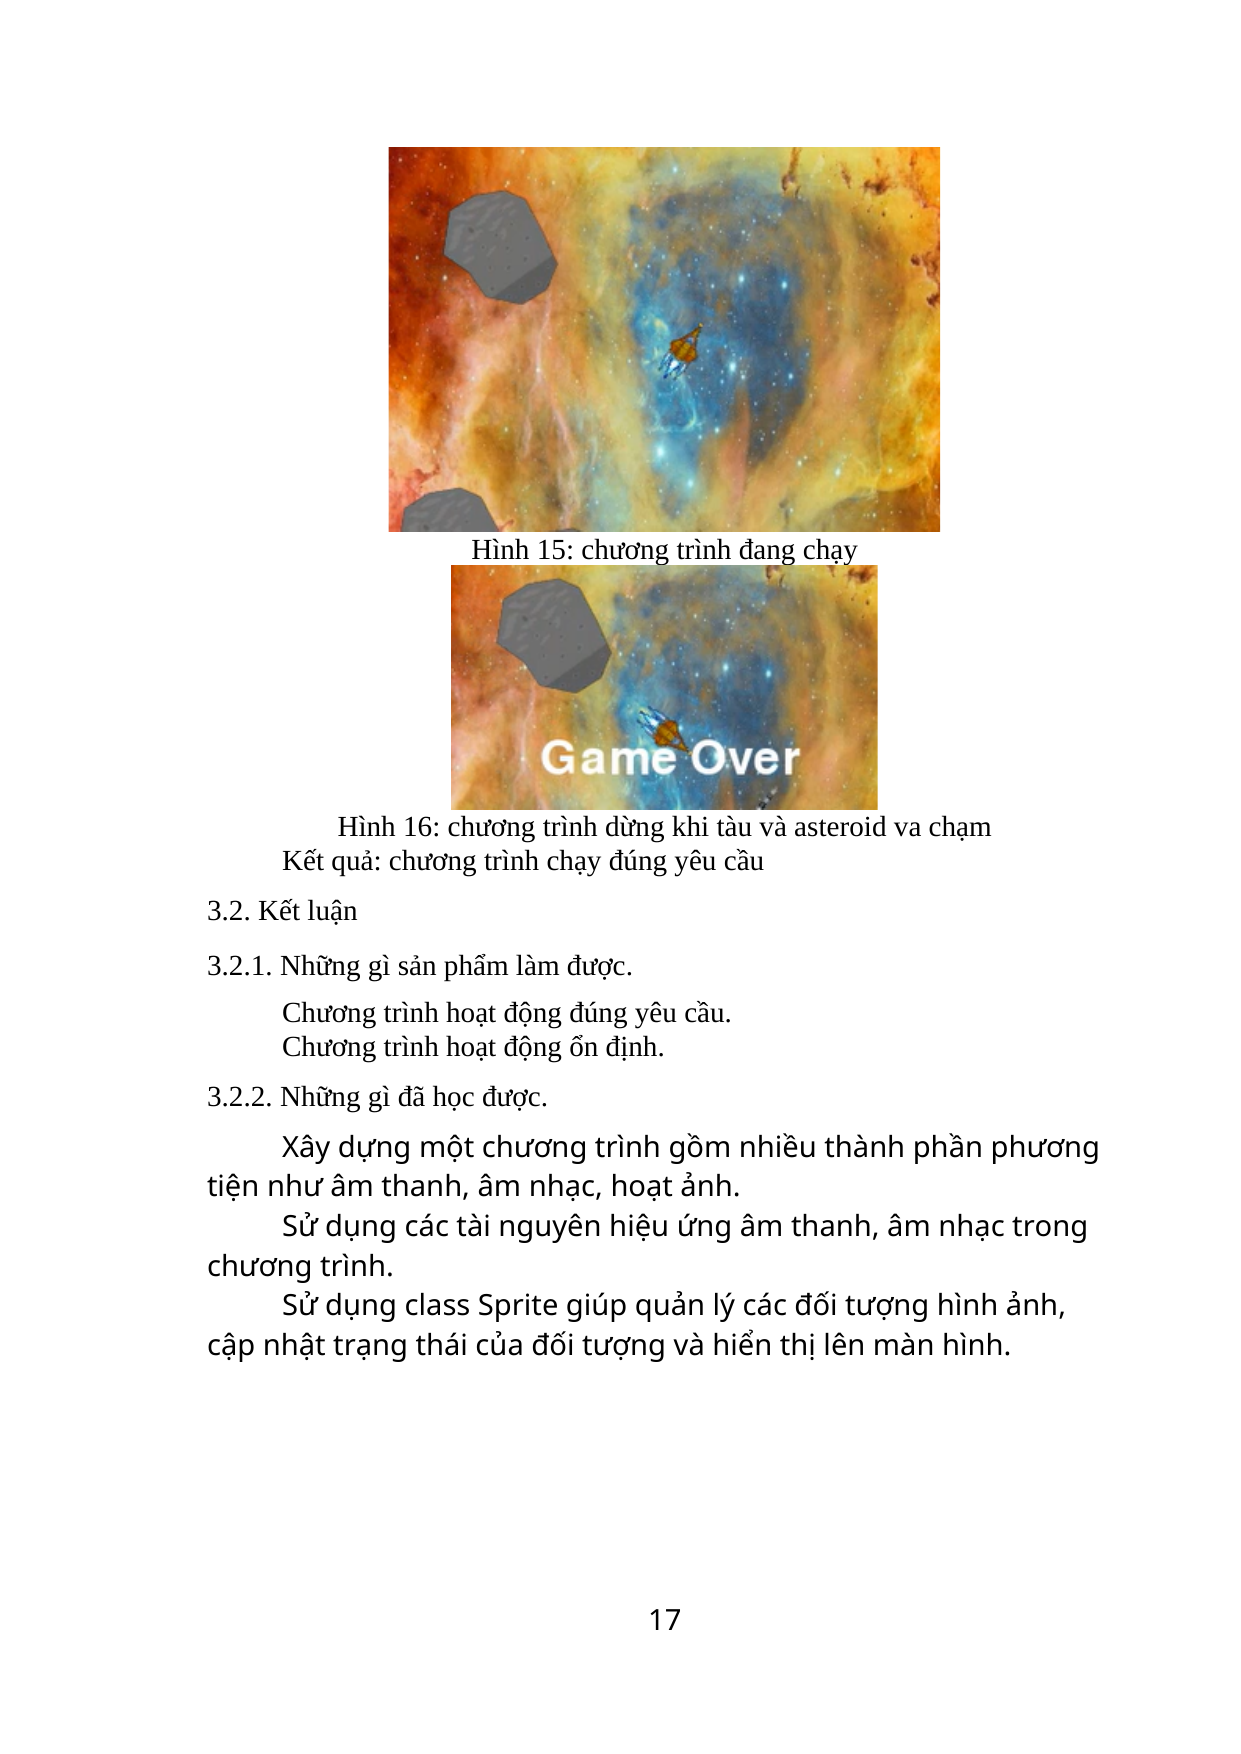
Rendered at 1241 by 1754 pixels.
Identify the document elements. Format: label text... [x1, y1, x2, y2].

text Xây dựng một chương trình gồm nhiều thành phần phương tiện như âm thanh, âm nhạc, hoạt ảnh. [207, 1126, 1122, 1205]
text Chương trình hoạt động đúng yêu cầu. [207, 995, 1122, 1029]
text Sử dụng các tài nguyên hiệu ứng âm thanh, âm nhạc trong chương trình. [207, 1205, 1122, 1284]
picture [451, 565, 878, 810]
text Sử dụng class Sprite giúp quản lý các đối tượng hình ảnh, cập nhật trạng thái của đối tượng và hiển thị lên màn hình. [207, 1284, 1122, 1364]
text Hình 16: chương trình dừng khi tàu và asteroid va chạm [207, 809, 1122, 843]
subtitle 3.2. Kết luận [207, 893, 1122, 927]
picture [388, 147, 941, 532]
text Kết quả: chương trình chạy đúng yêu cầu [207, 843, 1122, 876]
text Chương trình hoạt động ổn định. [207, 1029, 1122, 1062]
text Hình 15: chương trình đang chạy [207, 532, 1122, 566]
subtitle 3.2.2. Những gì đã học được. [207, 1079, 1122, 1112]
subtitle 3.2.1. Những gì sản phẩm làm được. [207, 948, 1122, 982]
